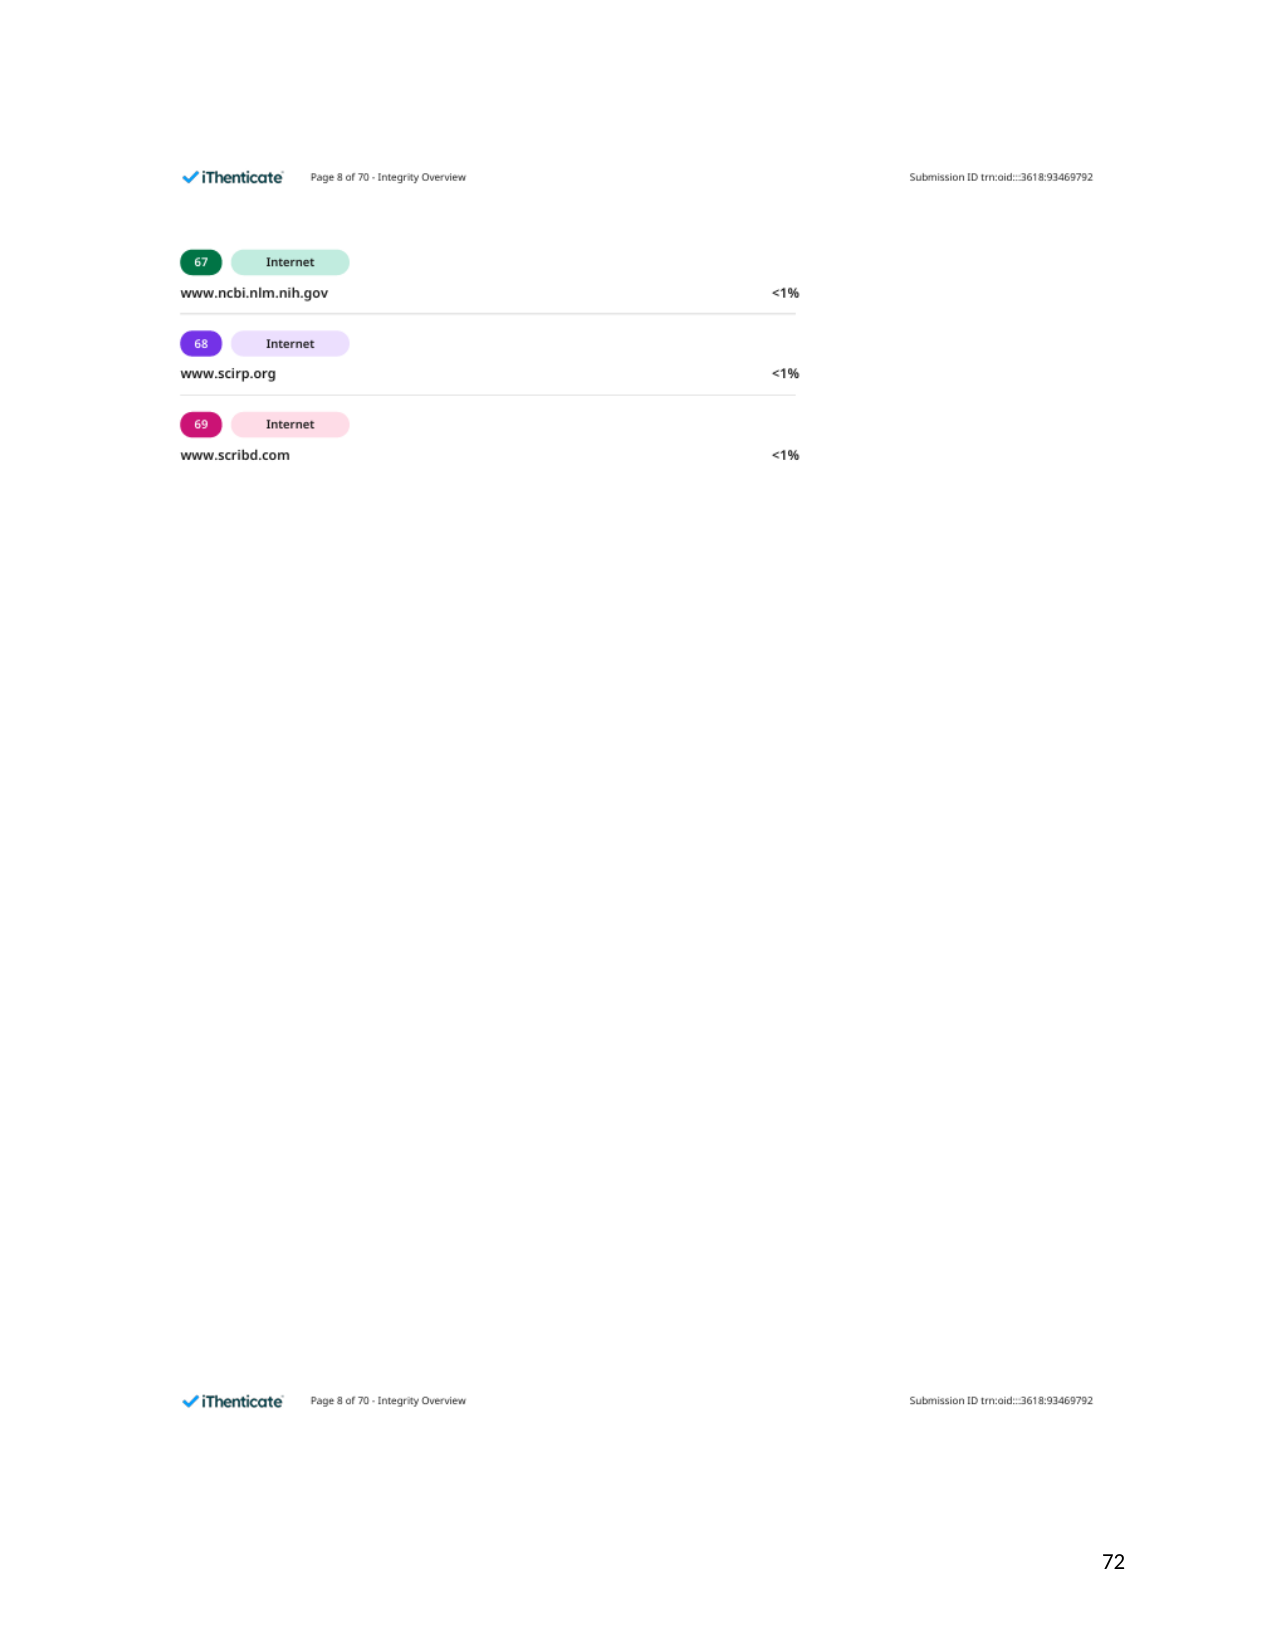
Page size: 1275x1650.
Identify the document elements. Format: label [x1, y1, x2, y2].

picture [150, 153, 1125, 1437]
